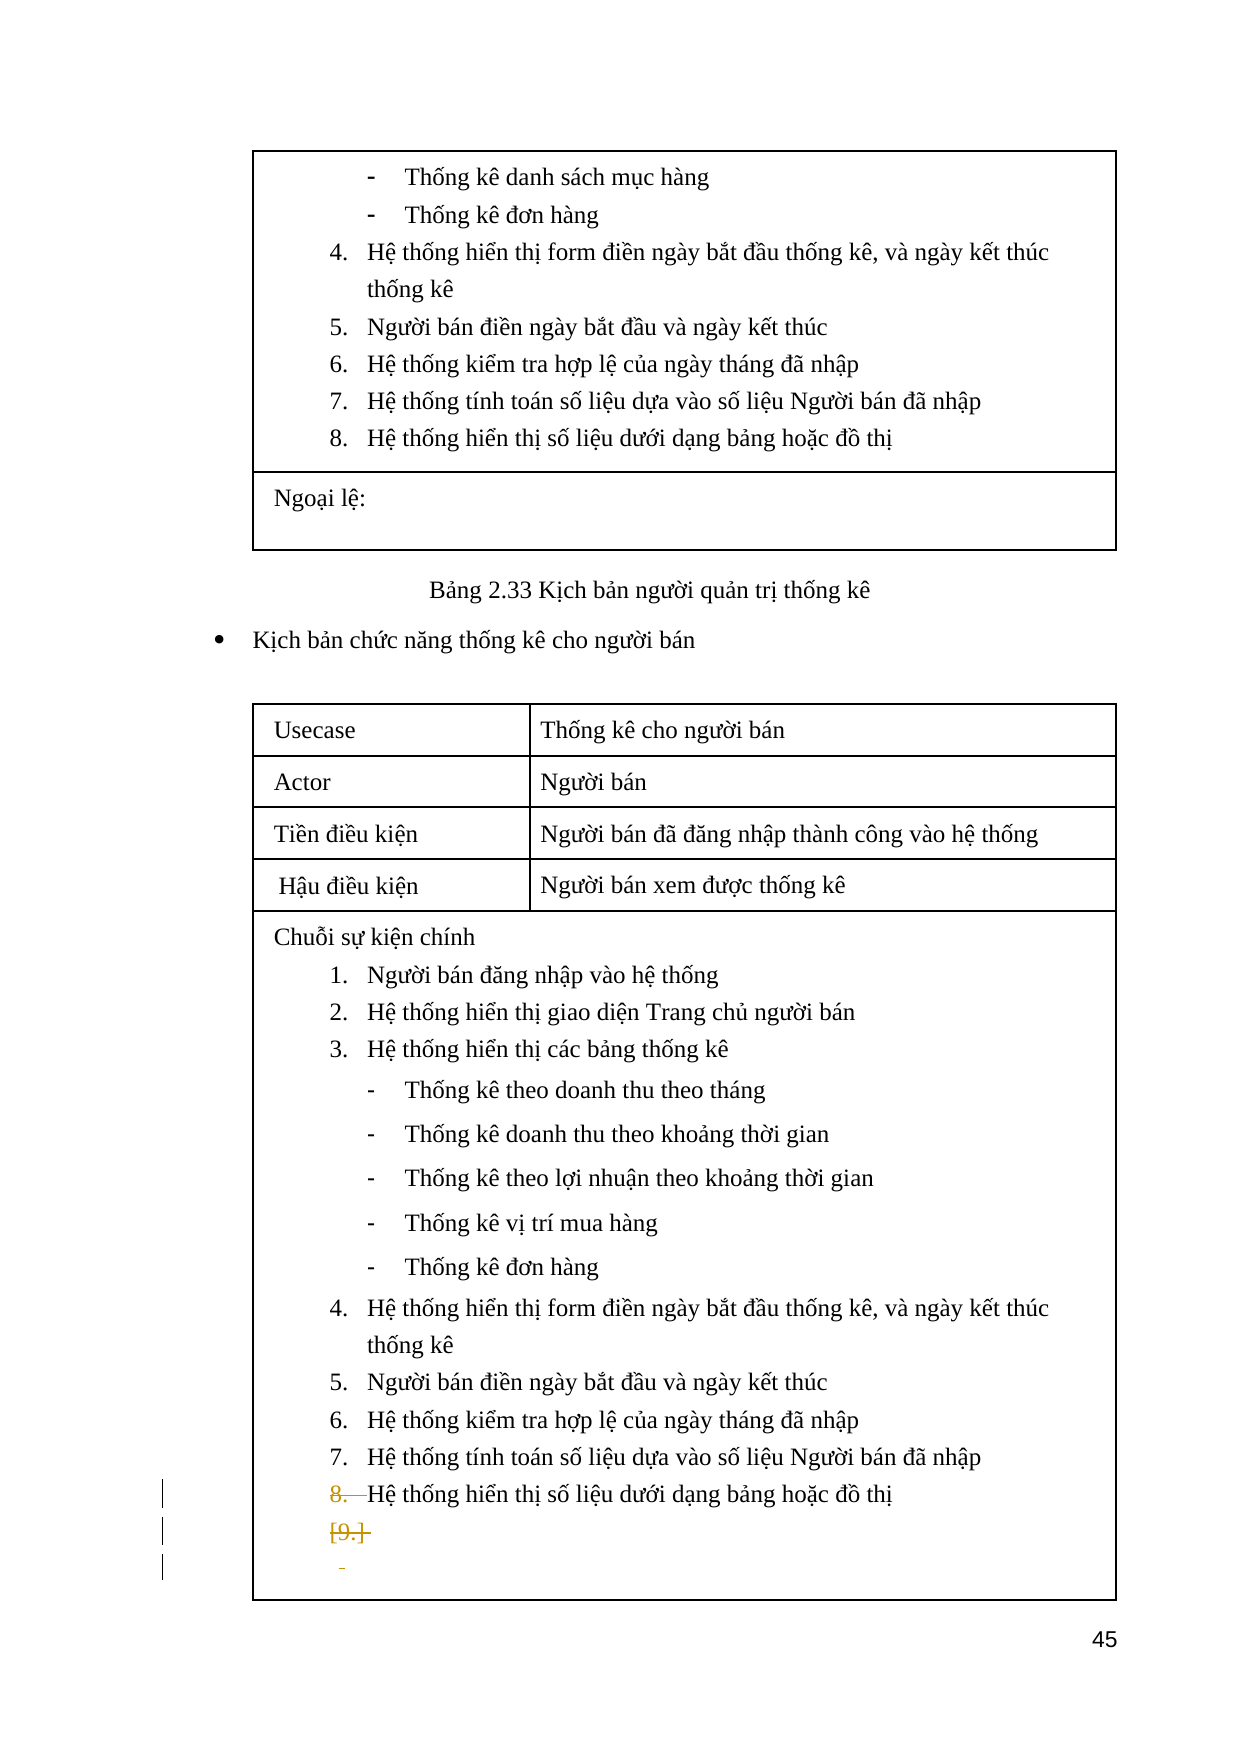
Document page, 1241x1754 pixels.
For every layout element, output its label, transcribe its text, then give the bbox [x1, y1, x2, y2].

table_cell Hậu điều kiện [254, 860, 529, 910]
table_cell Actor [254, 757, 529, 806]
table_cell Người bán xem được thống kê [531, 860, 1115, 910]
list Kịch bản chức năng thống kê cho người bán [215, 625, 1122, 654]
table_cell Người bán đã đăng nhập thành công vào hệ thống [531, 808, 1115, 858]
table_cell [254, 912, 1115, 1598]
text Bảng 2.33 Kịch bản người quản trị thống kê [177, 576, 1122, 604]
table_cell Người bán [531, 757, 1115, 806]
table_cell Tiền điều kiện [254, 808, 529, 858]
table_header Thống kê cho người bán [531, 705, 1115, 754]
table_cell Ngoại lệ: [254, 473, 1115, 548]
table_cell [254, 152, 1115, 471]
table_header Usecase [254, 705, 529, 754]
